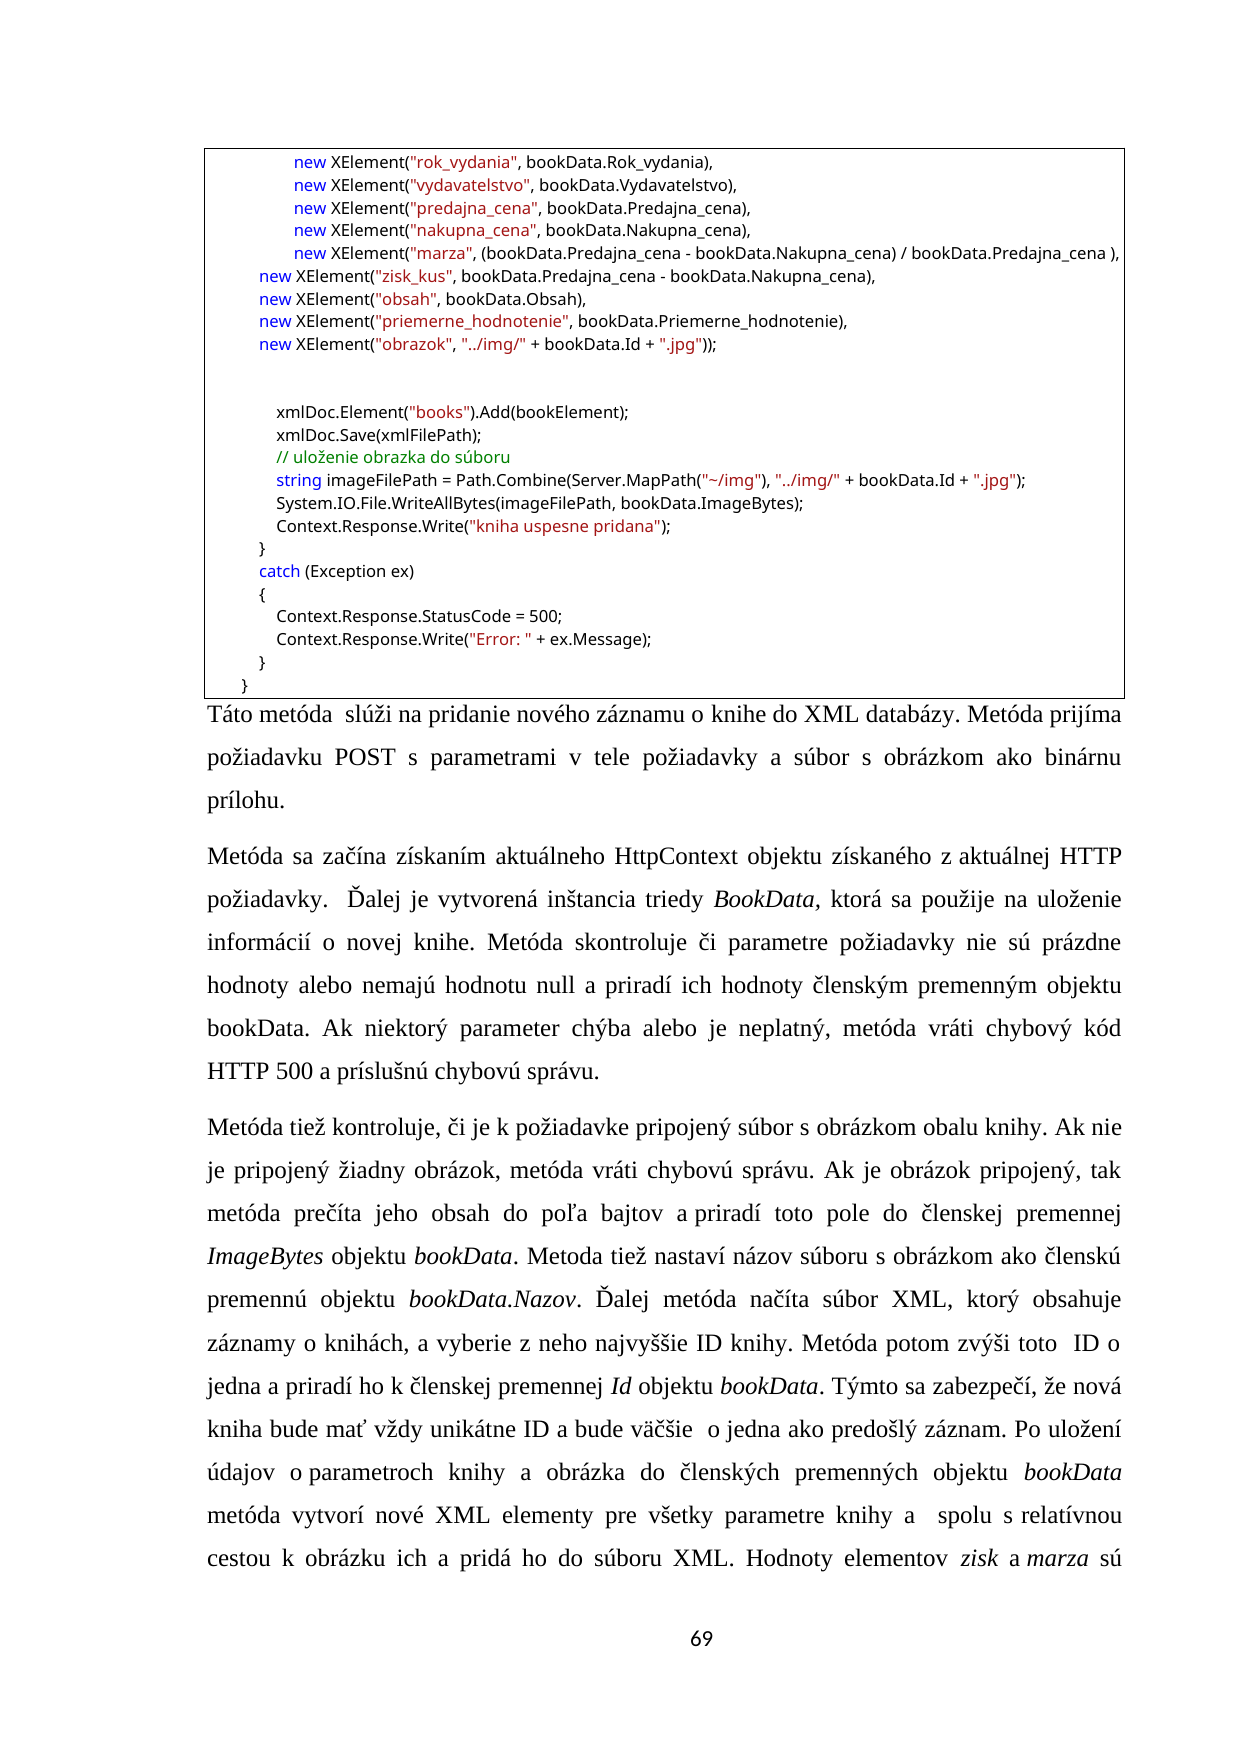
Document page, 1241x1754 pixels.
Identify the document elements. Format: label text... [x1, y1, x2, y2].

text Metóda sa začína získaním aktuálneho HttpContext objektu získaného z aktuálnej HTTP požiadavky. Ďalej je vytvorená inštancia triedy BookData, ktorá sa použije na uloženie informácií o novej knihe. Metóda skontroluje či parametre požiadavky nie sú prázdne hodnoty alebo nemajú hodnotu null a priradí ich hodnoty členským premenným objektu bookData. Ak niektorý parameter chýba alebo je neplatný, metóda vráti chybový kód HTTP 500 a príslušnú chybovú správu. [207, 841, 1122, 1085]
text string imageFilePath = Path.Combine(Server.MapPath("~/img"), "../img/" + bookData.Id + ".jpg"); [207, 469, 1122, 491]
text } [207, 650, 1122, 670]
text Táto metóda slúži na pridanie nového záznamu o knihe do XML databázy. Metóda prijíma požiadavku POST s parametrami v tele požiadavky a súbor s obrázkom ako binárnu prílohu. [207, 699, 1122, 814]
text Context.Response.StatusCode = 500; [207, 605, 1122, 628]
text new XElement("rok_vydania", bookData.Rok_vydania), [205, 149, 1124, 173]
text new XElement("zisk_kus", bookData.Predajna_cena - bookData.Nakupna_cena), [207, 264, 1122, 287]
text } [205, 670, 1124, 698]
text new XElement("priemerne_hodnotenie", bookData.Priemerne_hodnotenie), [207, 310, 1122, 332]
text new XElement("marza", (bookData.Predajna_cena - bookData.Nakupna_cena) / bookData.Predajna_cena ), [207, 242, 1122, 264]
text xmlDoc.Element("books").Add(bookElement); [207, 401, 1122, 423]
text new XElement("obrazok", "../img/" + bookData.Id + ".jpg")); [207, 332, 1122, 355]
text // uloženie obrazka do súboru [207, 446, 1122, 469]
text } [207, 537, 1122, 559]
text Context.Response.Write("kniha uspesne pridana"); [207, 514, 1122, 537]
text catch (Exception ex) [207, 559, 1122, 582]
text xmlDoc.Save(xmlFilePath); [207, 423, 1122, 446]
text new XElement("nakupna_cena", bookData.Nakupna_cena), [207, 219, 1122, 242]
text new XElement("vydavatelstvo", bookData.Vydavatelstvo), [207, 173, 1122, 196]
text System.IO.File.WriteAllBytes(imageFilePath, bookData.ImageBytes); [207, 491, 1122, 514]
text new XElement("obsah", bookData.Obsah), [207, 287, 1122, 310]
text { [207, 582, 1122, 605]
text Context.Response.Write("Error: " + ex.Message); [207, 628, 1122, 650]
text new XElement("predajna_cena", bookData.Predajna_cena), [207, 196, 1122, 219]
